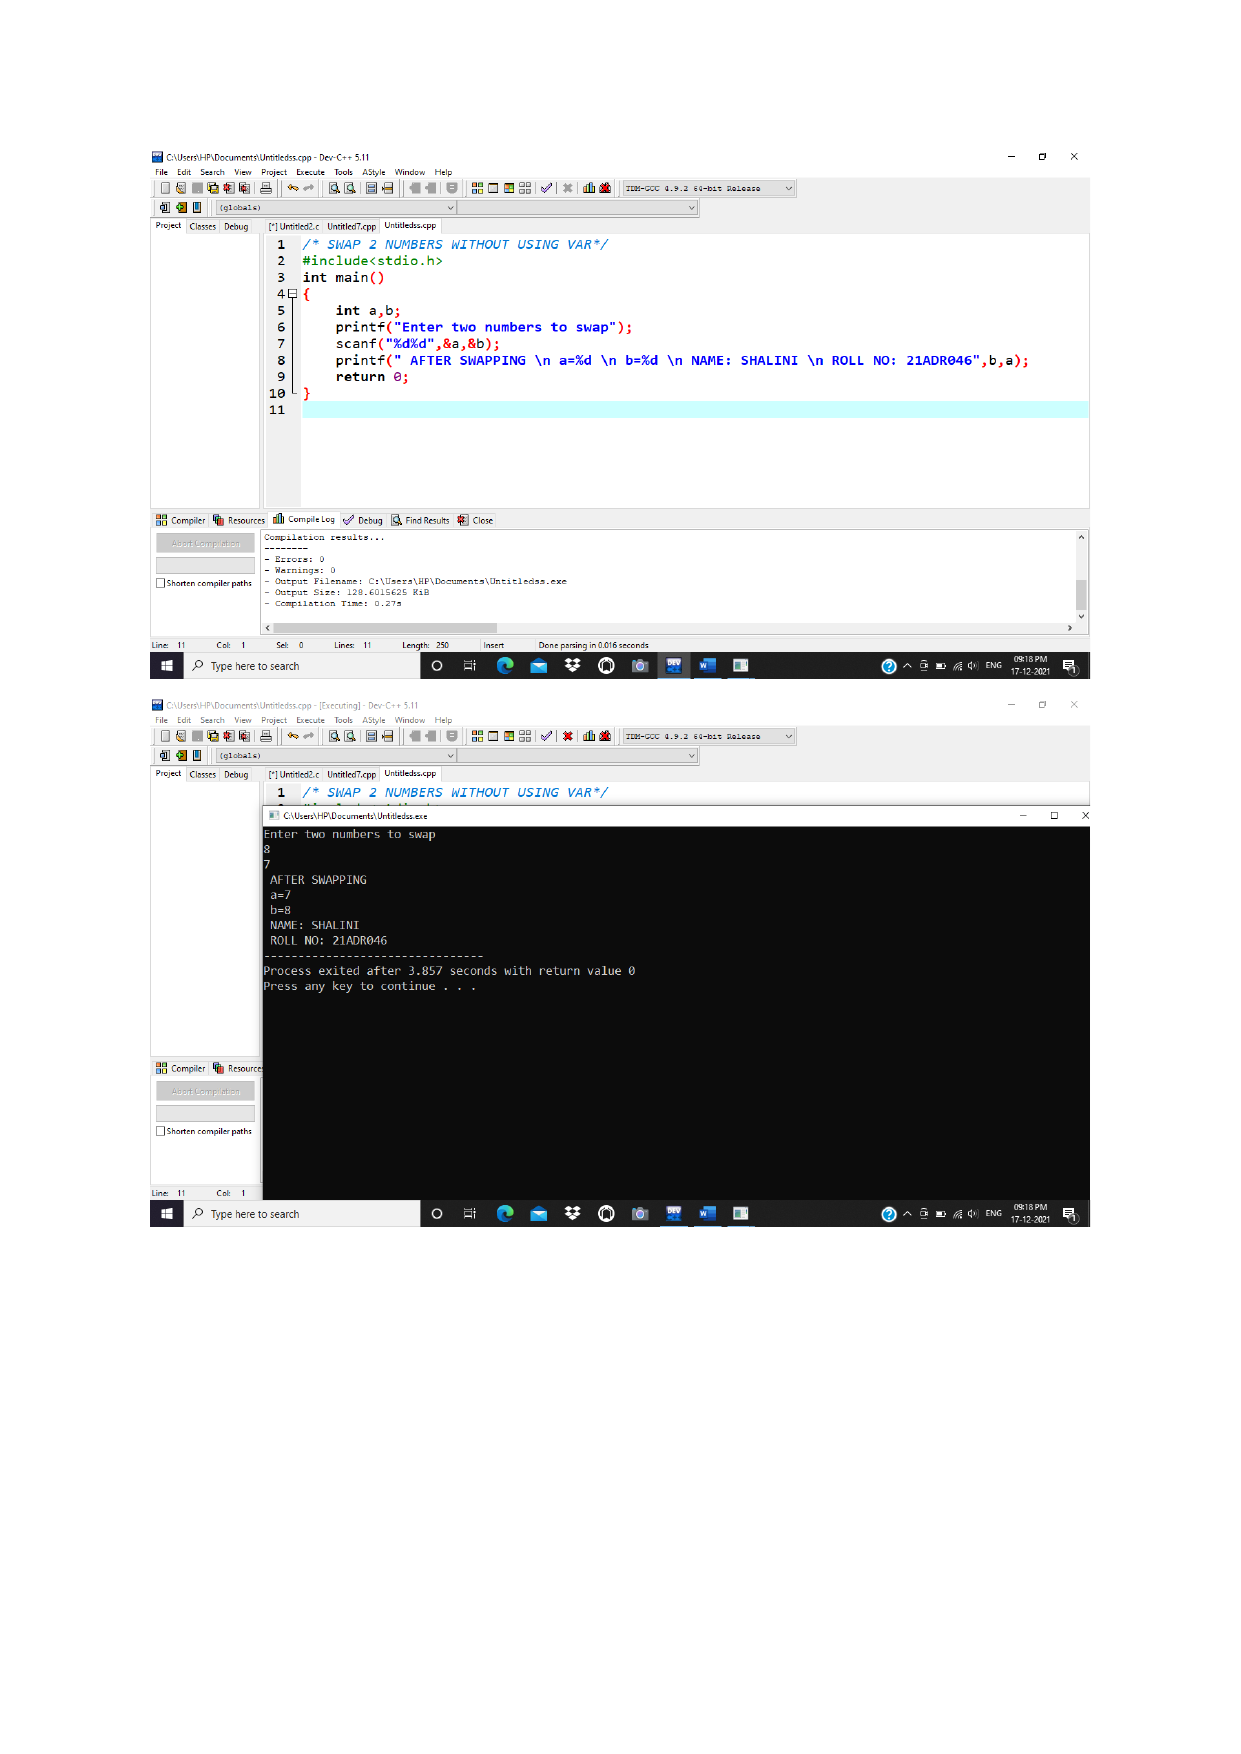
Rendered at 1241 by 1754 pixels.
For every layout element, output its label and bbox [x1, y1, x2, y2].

picture [150, 150, 1091, 679]
picture [150, 697, 1091, 1227]
